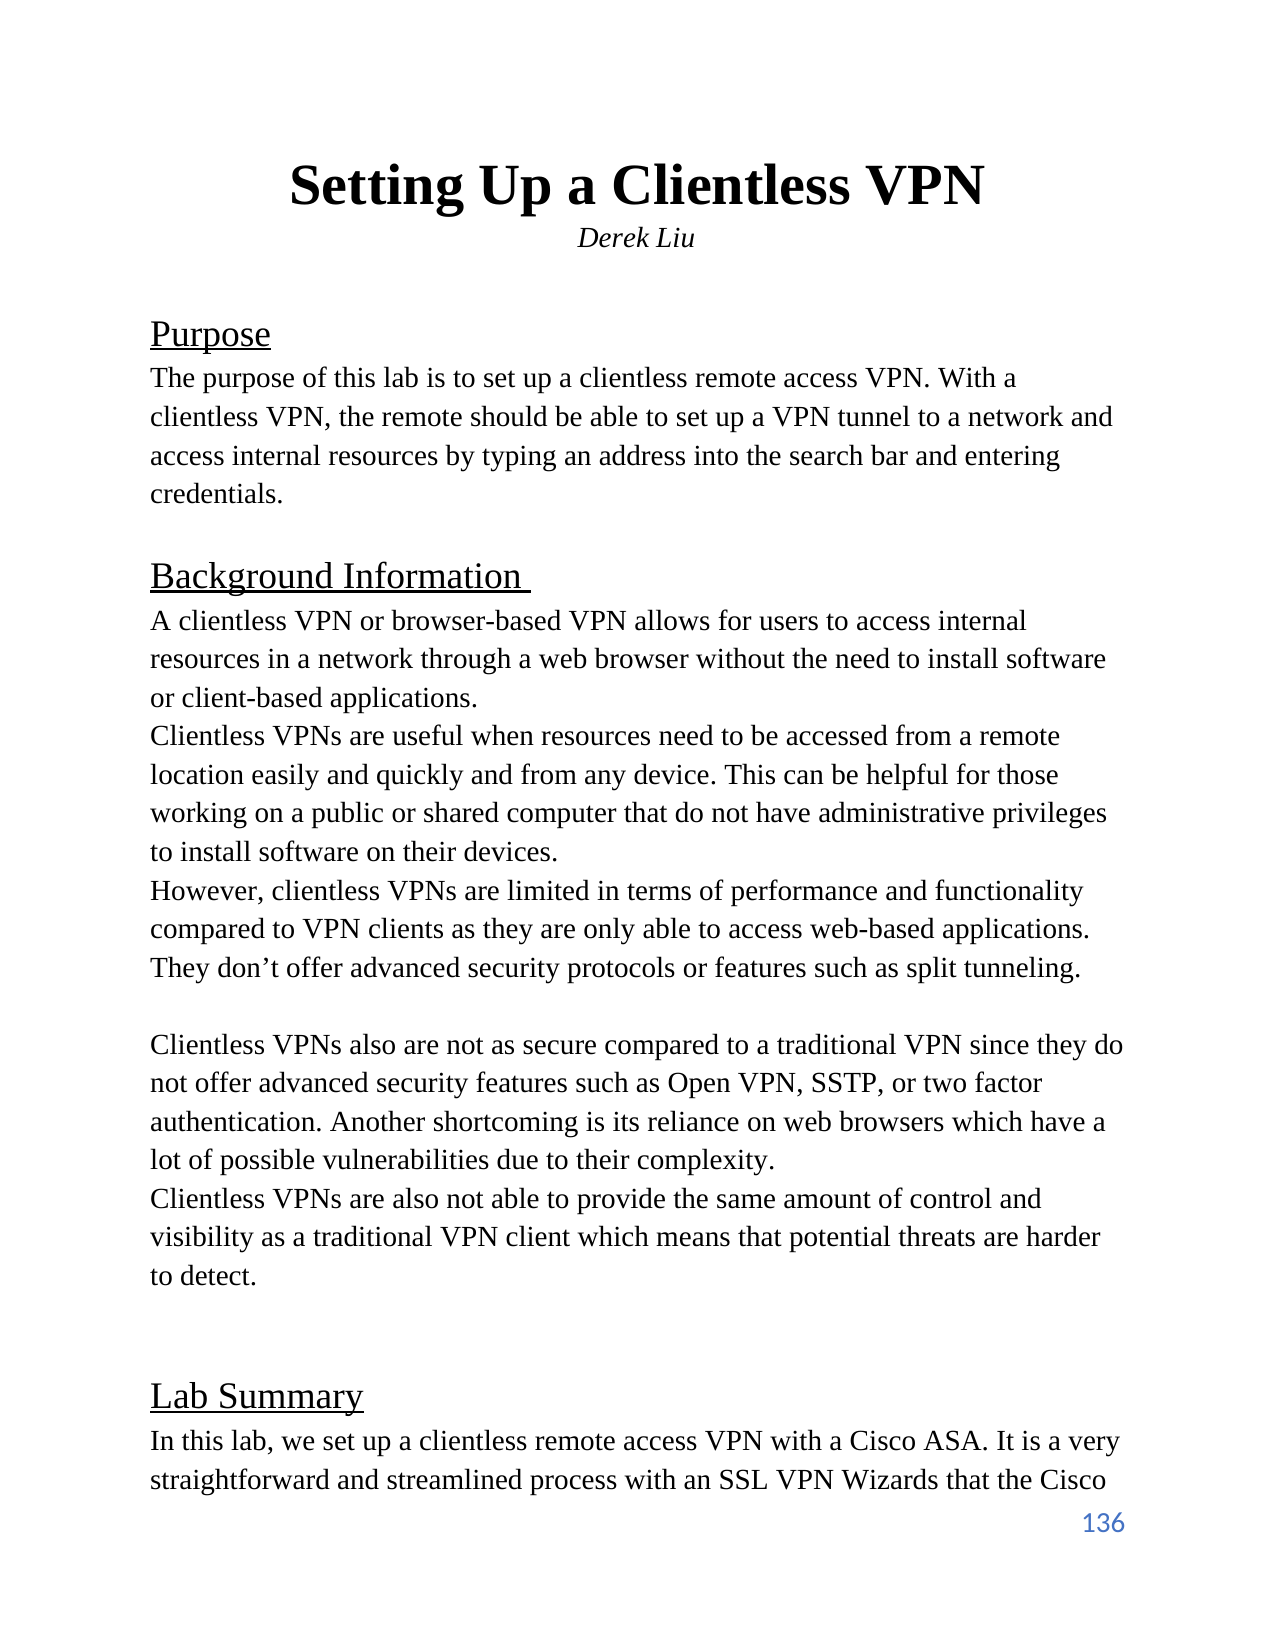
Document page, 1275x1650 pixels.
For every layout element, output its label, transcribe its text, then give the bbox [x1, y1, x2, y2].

text Purpose [150, 311, 1125, 354]
text Clientless VPNs are useful when resources need to be accessed from a remote location easily and quickly and from any device. This can be helpful for those working on a public or shared computer that do not have administrative privileges to install software on their devices. [150, 718, 1125, 868]
text Setting Up a Clientless VPN Derek Liu [150, 150, 1125, 253]
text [150, 1423, 1125, 1495]
text The purpose of this lab is to set up a clientless remote access VPN. With a clientless VPN, the remote should be able to set up a VPN tunnel to a network and access internal resources by typing an address into the search bar and entering credentials. [150, 361, 1125, 510]
text Clientless VPNs are also not able to provide the same amount of control and visibility as a traditional VPN client which means that potential threats are harder to detect. [150, 1181, 1125, 1292]
text A clientless VPN or browser-based VPN allows for users to access internal resources in a network through a web browser without the need to install software or client-based applications. [150, 603, 1125, 713]
text Background Information [150, 553, 1125, 596]
text Clientless VPNs also are not as secure compared to a traditional VPN since they do not offer advanced security features such as Open VPN, SSTP, or two factor authentication. Another shortcoming is its reliance on web browsers which have a lot of possible vulnerabilities due to their complexity. [150, 1027, 1125, 1176]
text However, clientless VPNs are limited in terms of performance and functionality compared to VPN clients as they are only able to access web-based applications. They don’t offer advanced security protocols or features such as split tunneling. [150, 873, 1125, 983]
text Lab Summary [150, 1374, 1125, 1417]
